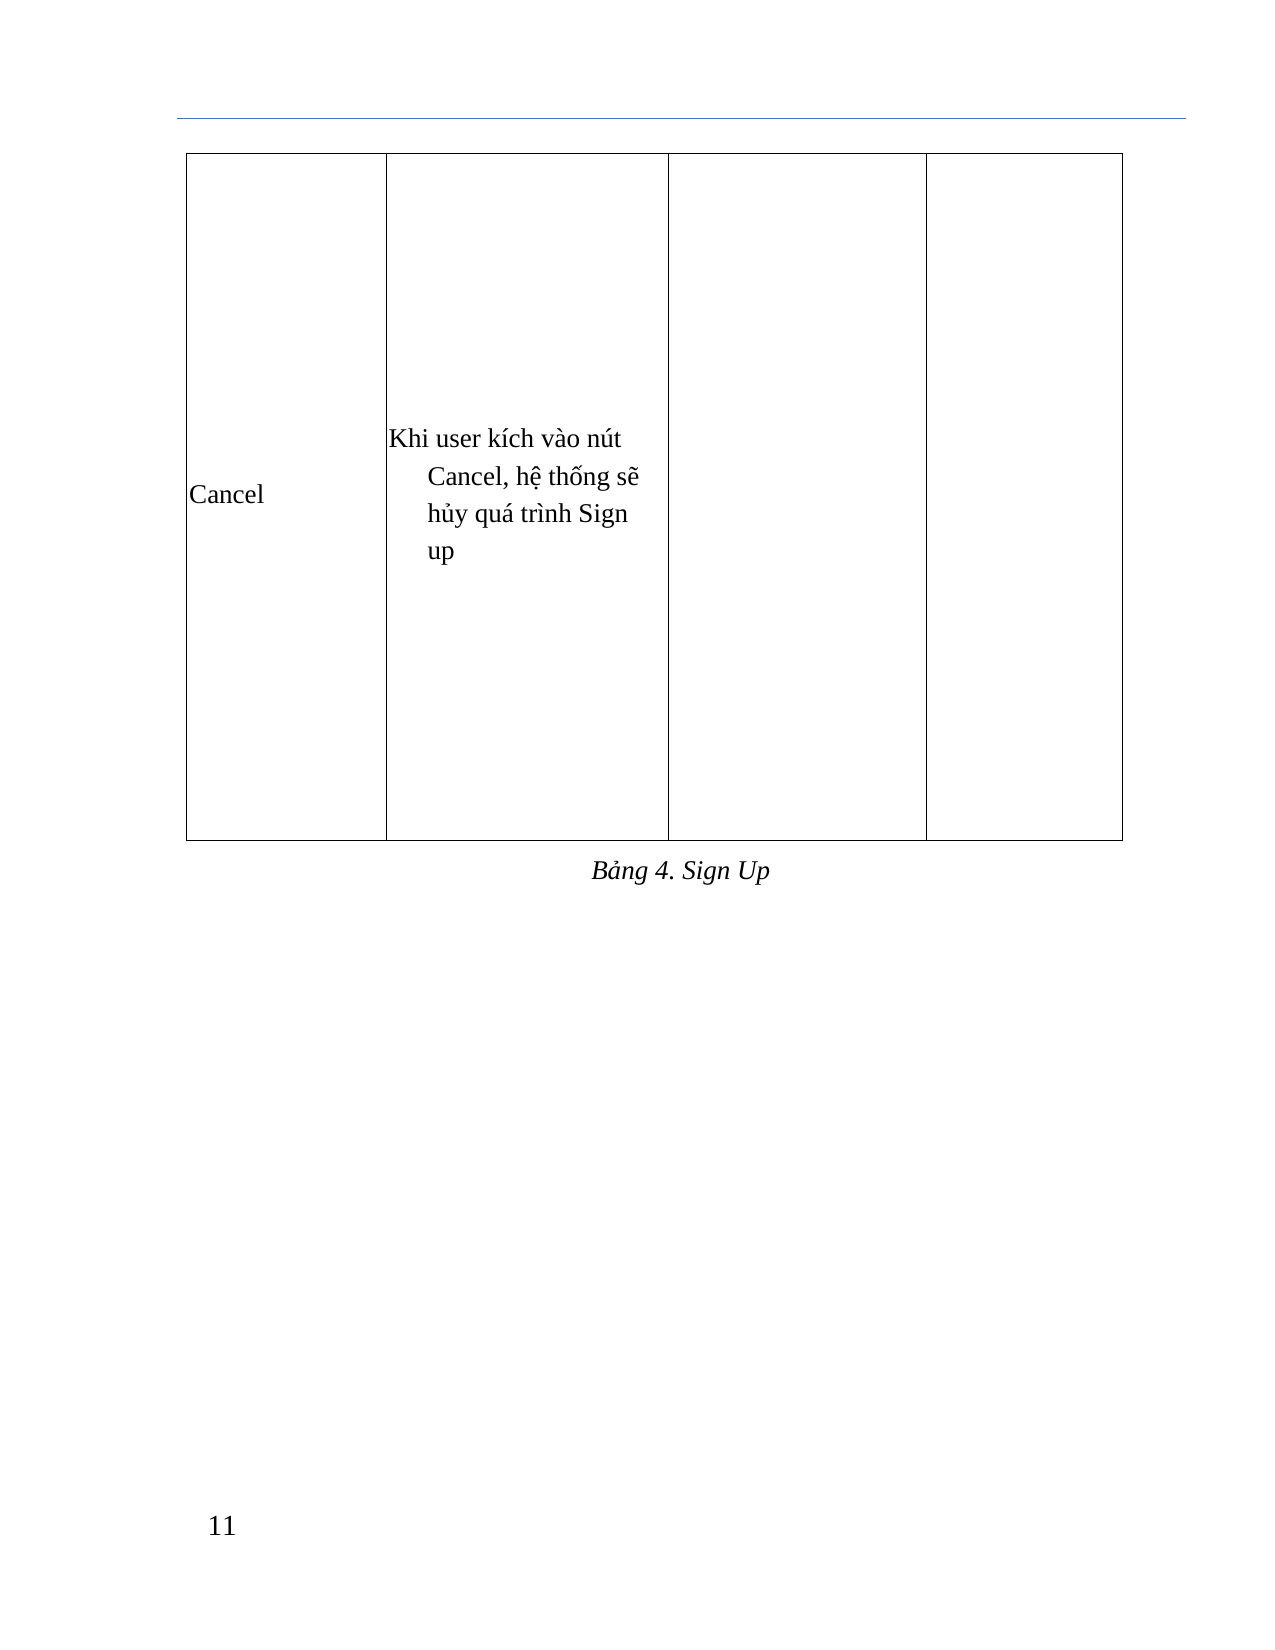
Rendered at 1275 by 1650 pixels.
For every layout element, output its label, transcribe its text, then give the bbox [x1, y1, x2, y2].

table_cell [669, 154, 926, 840]
table_cell [927, 154, 1122, 840]
table_cell Cancel [187, 154, 386, 840]
table_cell Khi user kích vào nút Cancel, hệ thống sẽ hủy quá trình Sign up [387, 154, 668, 840]
text Bảng 4. Sign Up [177, 854, 1186, 885]
